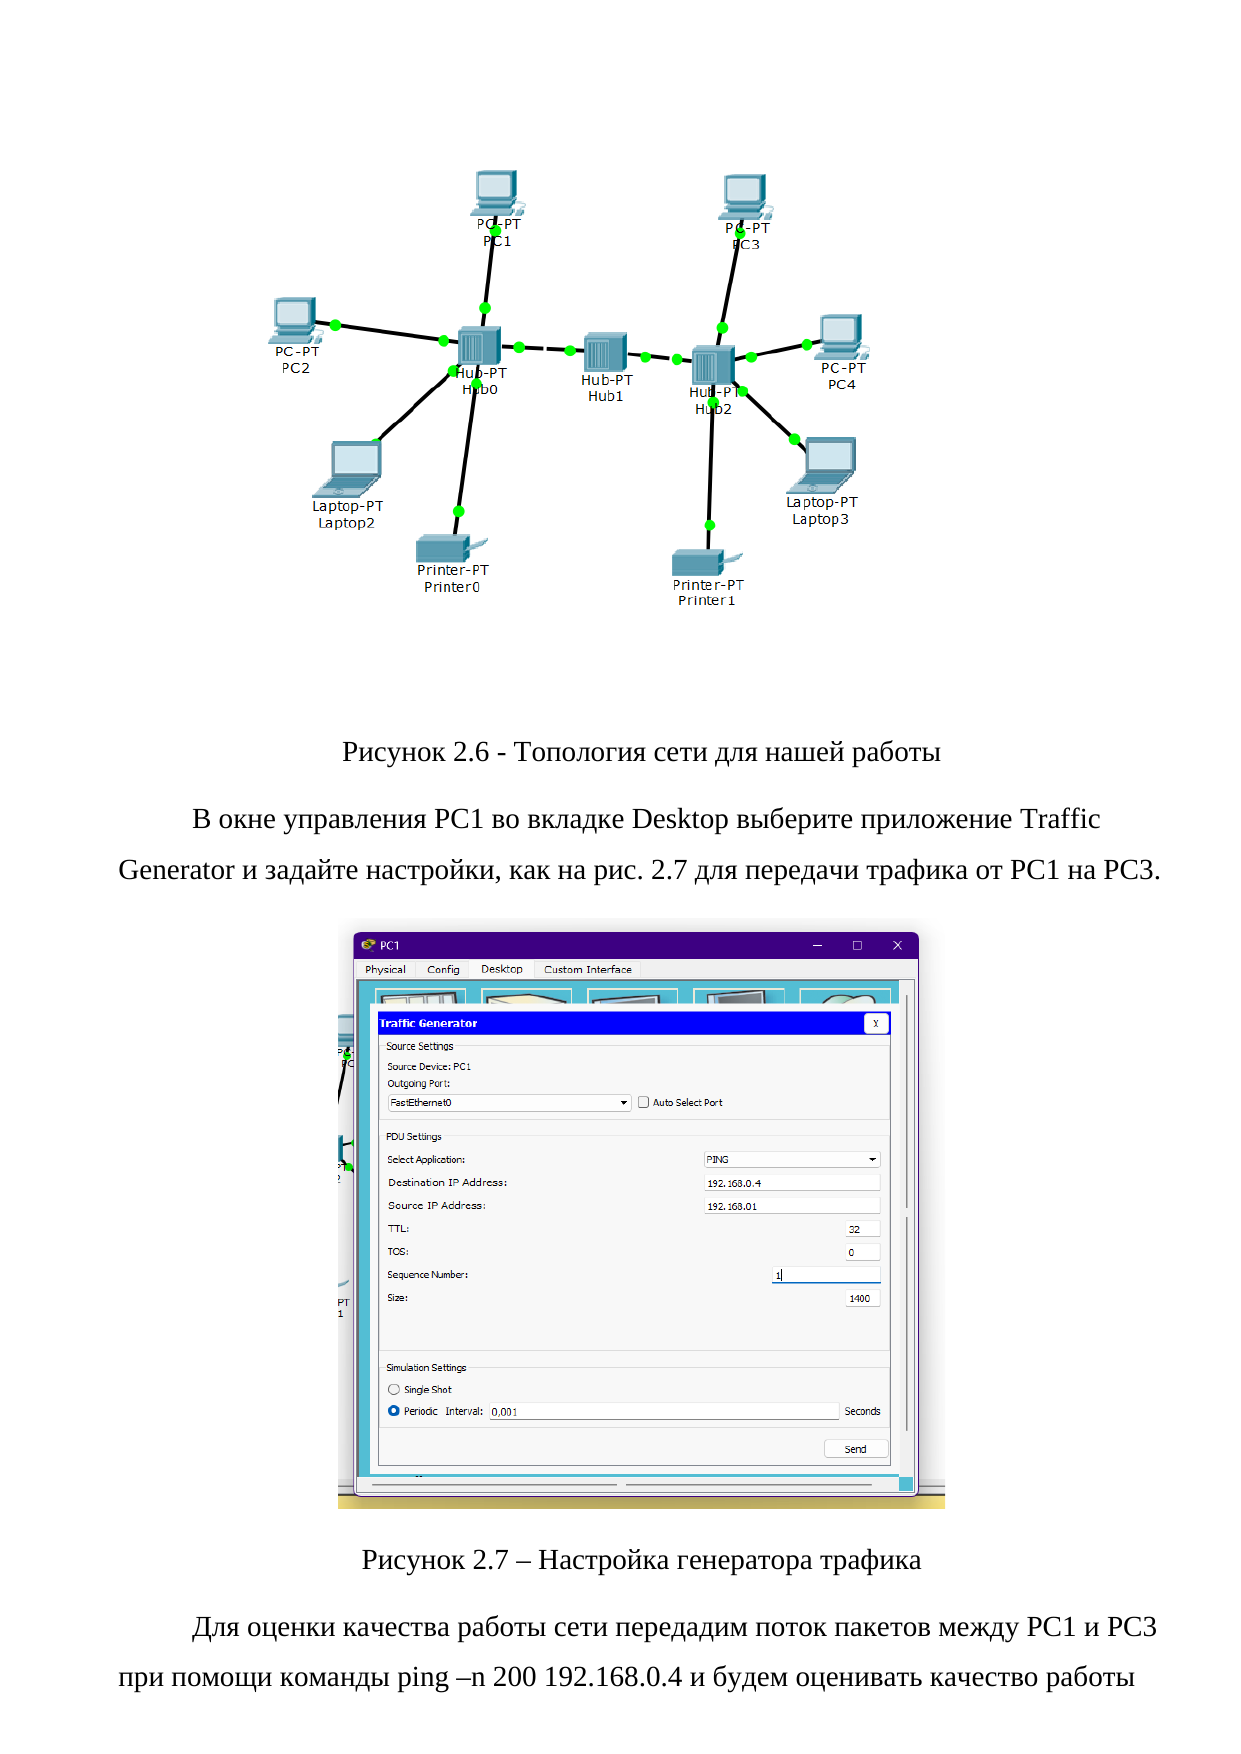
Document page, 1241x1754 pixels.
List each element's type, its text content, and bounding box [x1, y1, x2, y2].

text В окне управления PC1 во вкладке Desktop выберите приложение Traffic Generator и задайте настройки, как на рис. 2.7 для передачи трафика от PC1 на PC3. [118, 802, 1165, 885]
picture [186, 75, 1097, 702]
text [118, 1609, 1165, 1693]
picture [338, 918, 946, 1509]
text Рисунок 2.7 – Настройка генератора трафика [118, 1542, 1165, 1575]
text Рисунок 2.6 - Топология сети для нашей работы [118, 734, 1165, 768]
